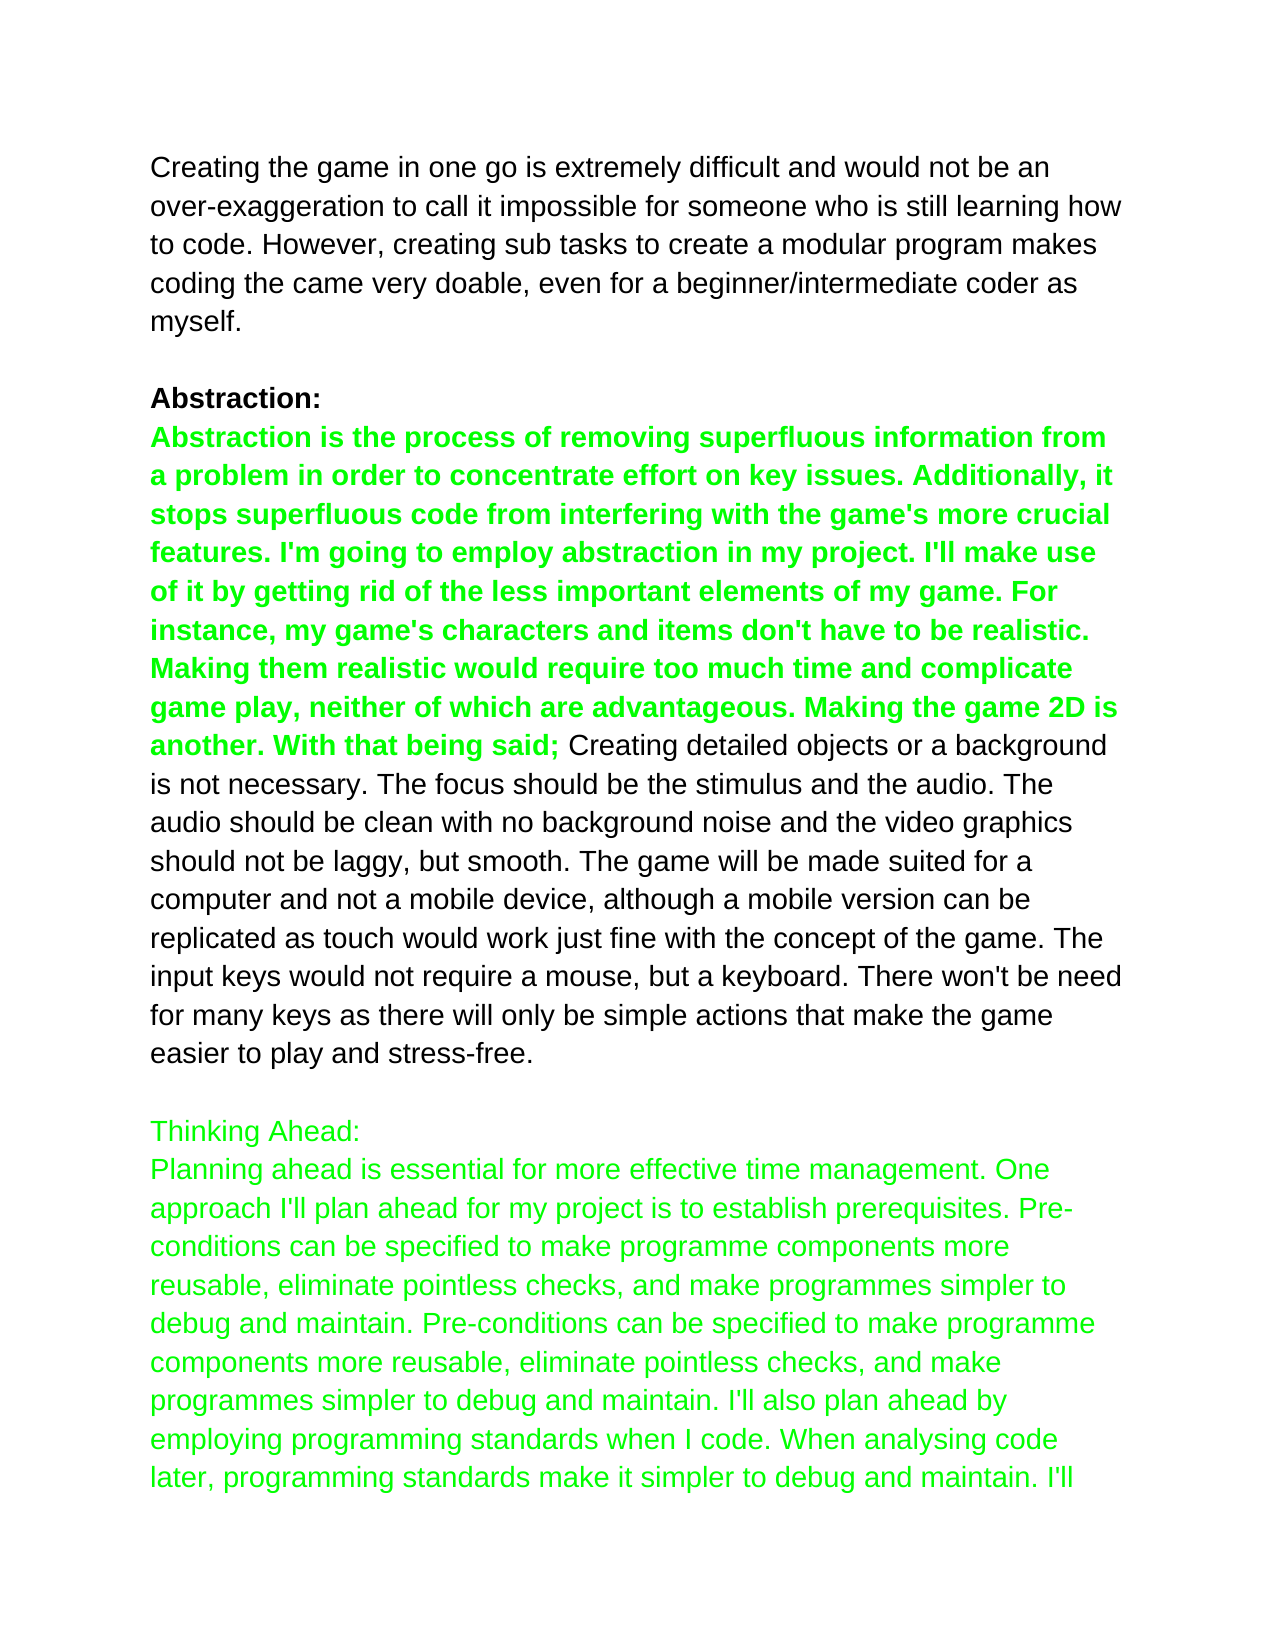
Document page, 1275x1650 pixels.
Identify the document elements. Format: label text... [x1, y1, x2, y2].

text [150, 1152, 1125, 1494]
text Abstraction is the process of removing superfluous information from a problem in order to concentrate effort on key issues. Additionally, it stops superfluous code from interfering with the game's more crucial features. I'm going to employ abstraction in my project. I'll make use of it by getting rid of the less important elements of my game. For instance, my game's characters and items don't have to be realistic. Making them realistic would require too much time and complicate game play, neither of which are advantageous. Making the game 2D is another. With that being said; Creating detailed objects or a background is not necessary. The focus should be the stimulus and the audio. The audio should be clean with no background noise and the video graphics should not be laggy, but smooth. The game will be made suited for a computer and not a mobile device, although a mobile version can be replicated as touch would work just fine with the concept of the game. The input keys would not require a mouse, but a keyboard. There won't be need for many keys as there will only be simple actions that make the game easier to play and stress-free. [150, 420, 1125, 1070]
text Creating the game in one go is extremely difficult and would not be an over-exaggeration to call it impossible for someone who is still learning how to code. However, creating sub tasks to create a modular program makes coding the came very doable, even for a beginner/intermediate coder as myself. [150, 150, 1125, 338]
text Thinking Ahead: [150, 1113, 1125, 1147]
text Abstraction: [150, 381, 1125, 415]
